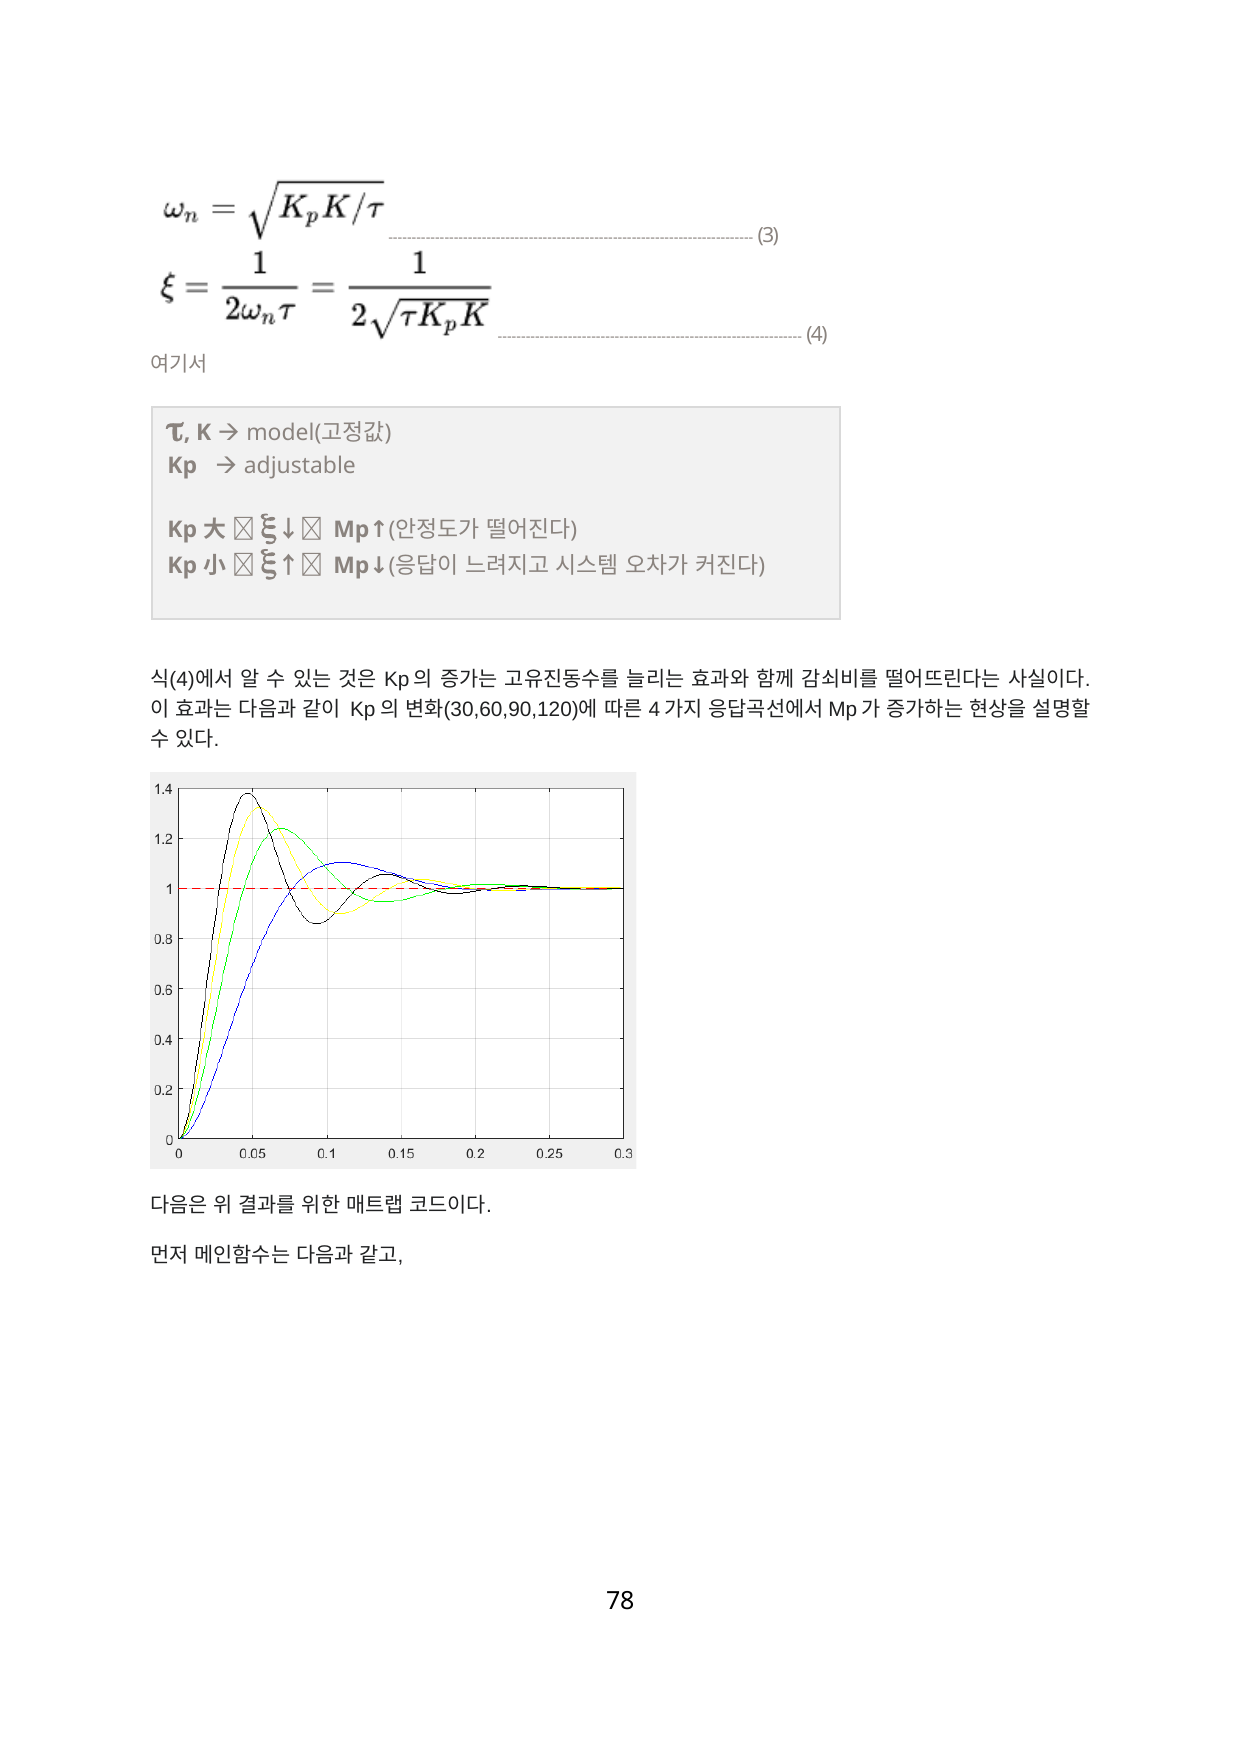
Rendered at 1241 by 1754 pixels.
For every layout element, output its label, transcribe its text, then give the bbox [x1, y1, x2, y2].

picture [153, 248, 498, 342]
text 다음은 위 결과를 위한 매트랩 코드이다. [150, 1188, 1090, 1219]
text 먼저 메인함수는 다음과 같고, [150, 1239, 1090, 1269]
text 식(4)에서 알 수 있는 것은 Kp의 증가는 고유진동수를 늘리는 효과와 함께 감쇠비를 떨어뜨린다는 사실이다. 이 효과는 다음과 같이 Kp의 변화(30,60,90,120)에 따른 4가지 응답곡선에서 Mp가 증가하는 현상을 설명할 수 있다. [150, 662, 1090, 752]
text ------------------------------------------------------------------------------ (3) [150, 177, 1090, 249]
text 여기서 [150, 347, 1090, 377]
picture [153, 177, 389, 243]
picture [150, 772, 637, 1169]
